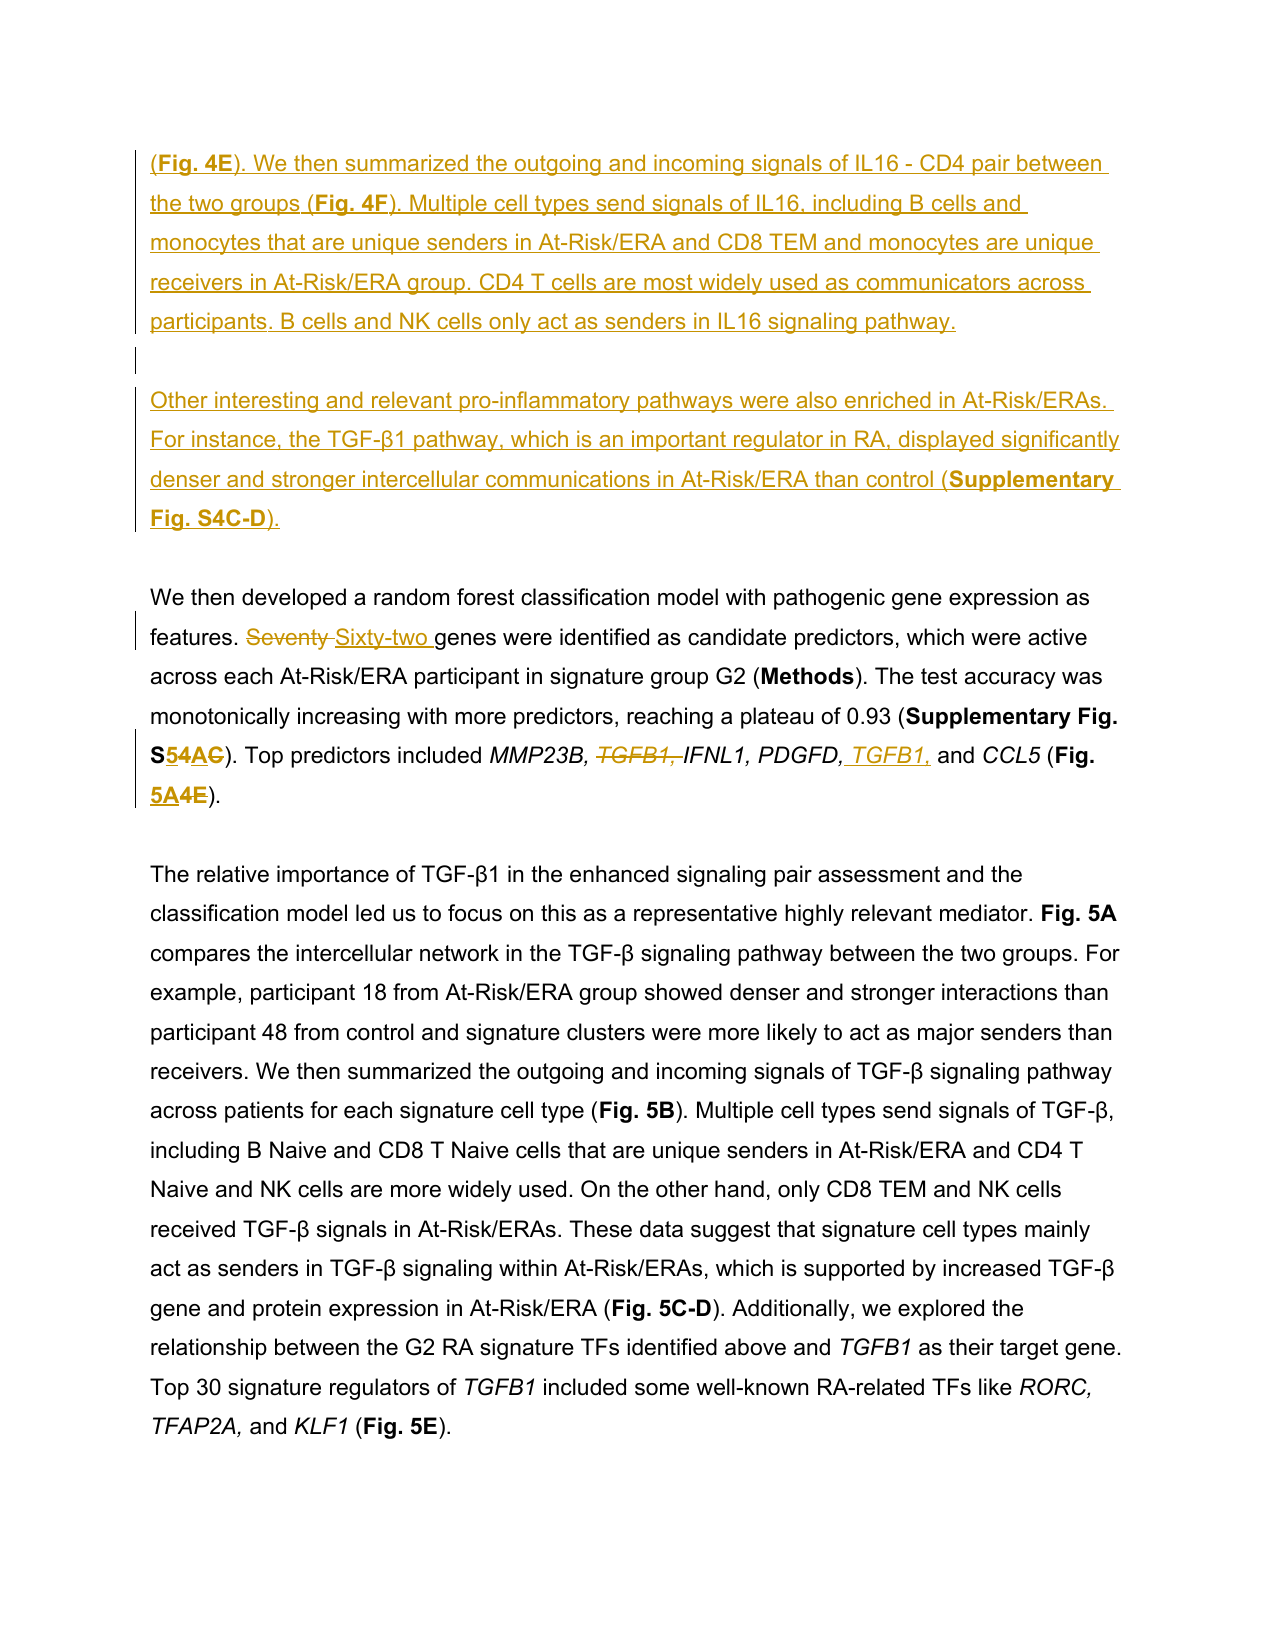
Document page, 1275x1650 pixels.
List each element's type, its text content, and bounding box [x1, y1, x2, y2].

text We then developed a random forest classification model with pathogenic gene expression as features. genes were identified as candidate predictors, which were active across each At-Risk/ERA participant in signature group G2 (Methods). The test accuracy was monotonically increasing with more predictors, reaching a plateau of 0.93 (Supplementary Fig. S). Top predictors included MMP23B, IFNL1, PDGFD, and CCL5 (Fig. ). [150, 584, 1125, 808]
text The relative importance of TGF-β1 in the enhanced signaling pair assessment and the classification model led us to focus on this as a representative highly relevant mediator. Fig. 5A compares the intercellular network in the TGF-β signaling pathway between the two groups. For example, participant 18 from At-Risk/ERA group showed denser and stronger interactions than participant 48 from control and signature clusters were more likely to act as major senders than receivers. We then summarized the outgoing and incoming signals of TGF-β signaling pathway across patients for each signature cell type (Fig. 5B). Multiple cell types send signals of TGF-β, including B Naive and CD8 T Naive cells that are unique senders in At-Risk/ERA and CD4 T Naive and NK cells are more widely used. On the other hand, only CD8 TEM and NK cells received TGF-β signals in At-Risk/ERAs. These data suggest that signature cell types mainly act as senders in TGF-β signaling within At-Risk/ERAs, which is supported by increased TGF-β gene and protein expression in At-Risk/ERA (Fig. 5C-D). Additionally, we explored the relationship between the G2 RA signature TFs identified above and TGFB1 as their target gene. Top 30 signature regulators of TGFB1 included some well-known RA-related TFs like RORC, TFAP2A, and KLF1 (Fig. 5E). [150, 861, 1125, 1440]
